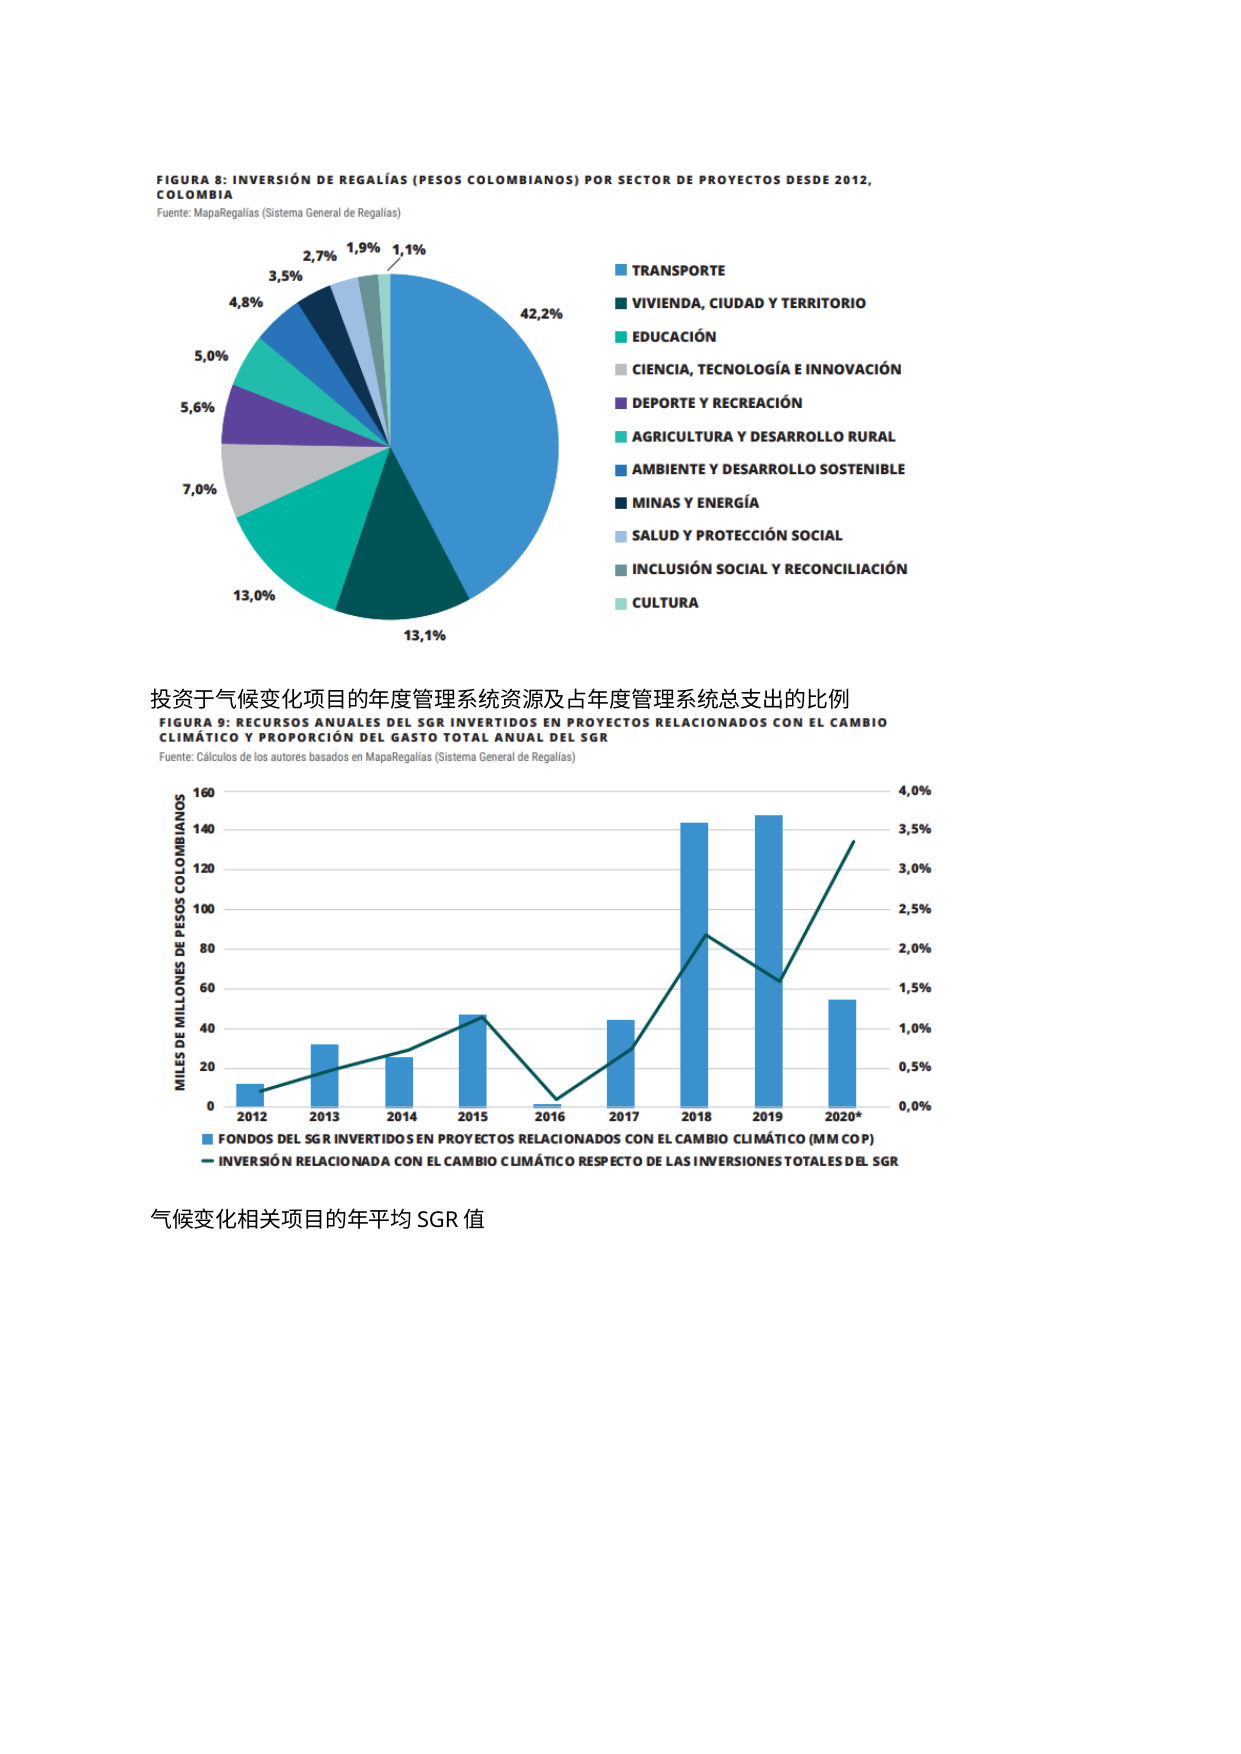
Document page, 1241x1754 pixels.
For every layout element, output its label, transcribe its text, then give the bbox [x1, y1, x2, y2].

picture [150, 162, 923, 655]
text 投资于气候变化项目的年度管理系统资源及占年度管理系统总支出的比例 [150, 682, 1090, 714]
picture [150, 714, 951, 1183]
text 气候变化相关项目的年平均SGR值 [150, 1202, 1090, 1234]
